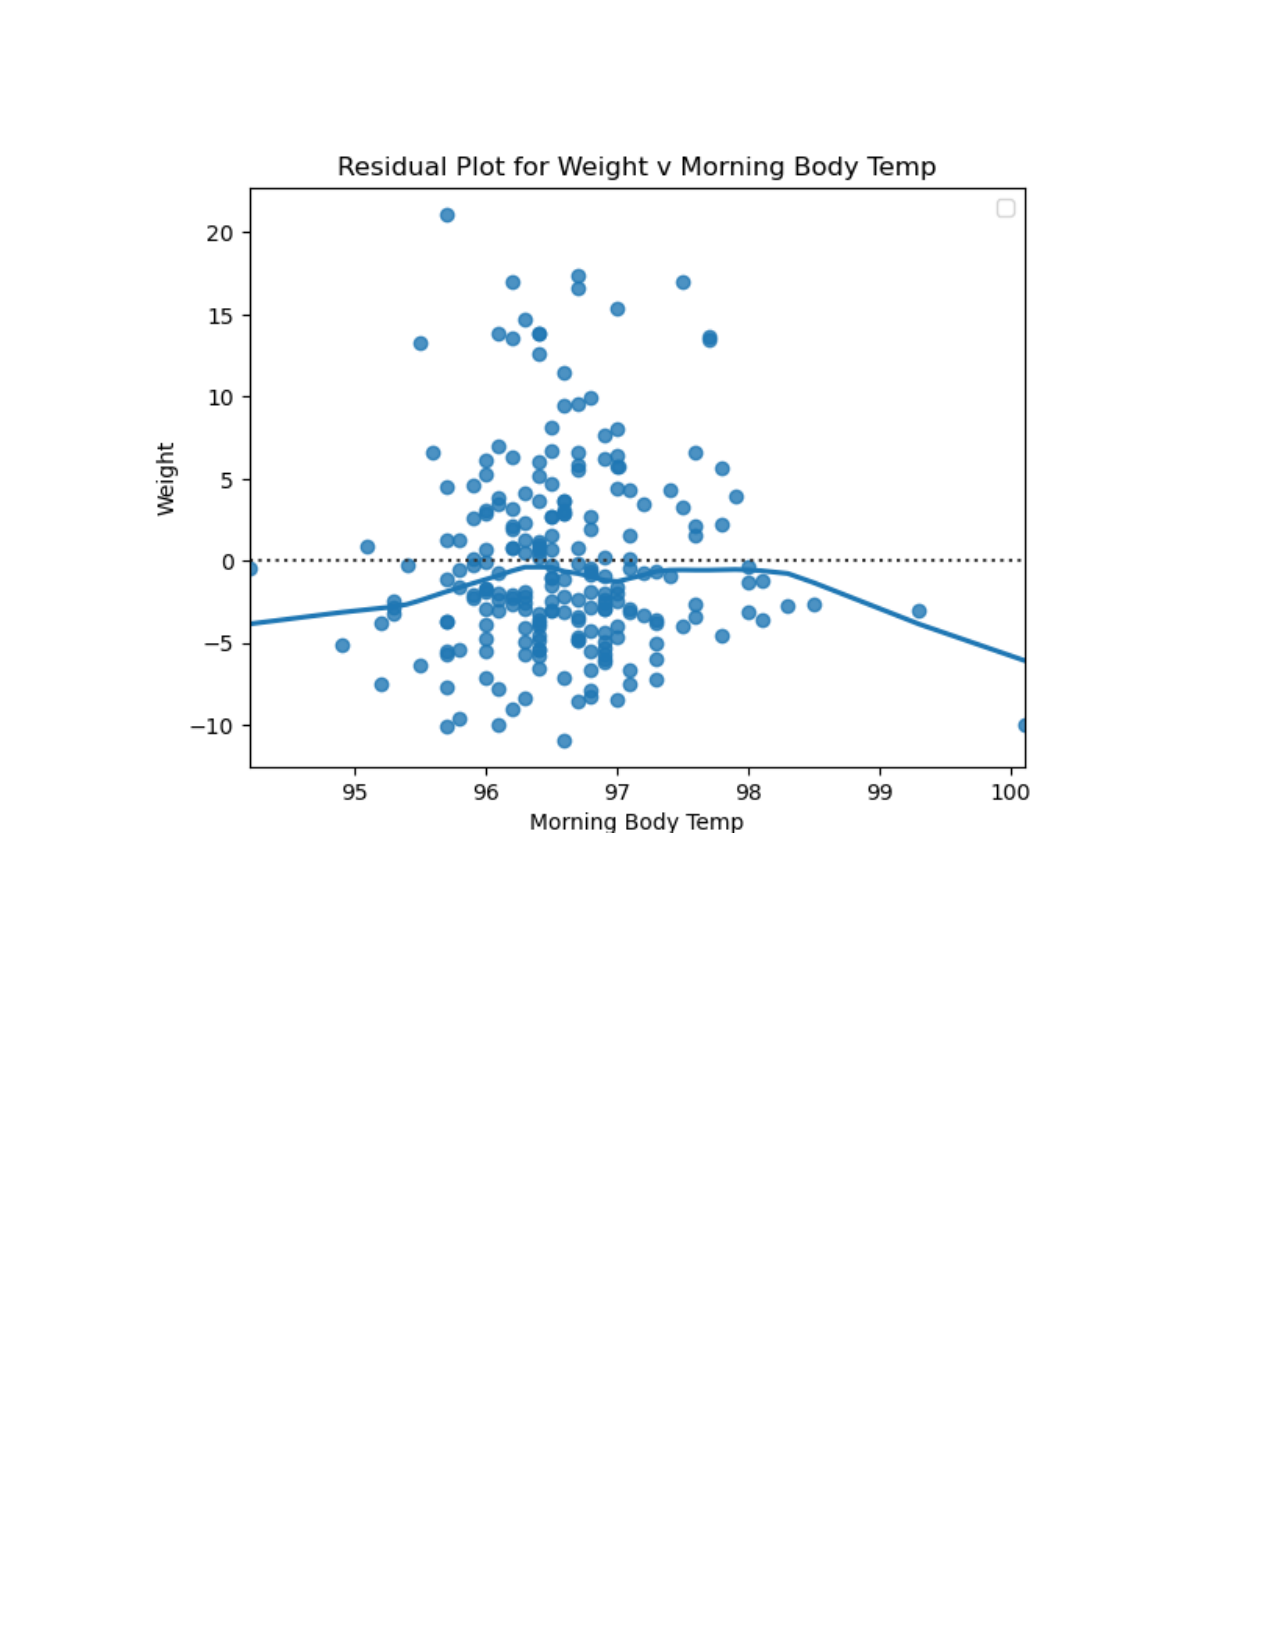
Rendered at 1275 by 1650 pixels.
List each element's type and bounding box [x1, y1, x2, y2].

picture [150, 150, 1047, 833]
